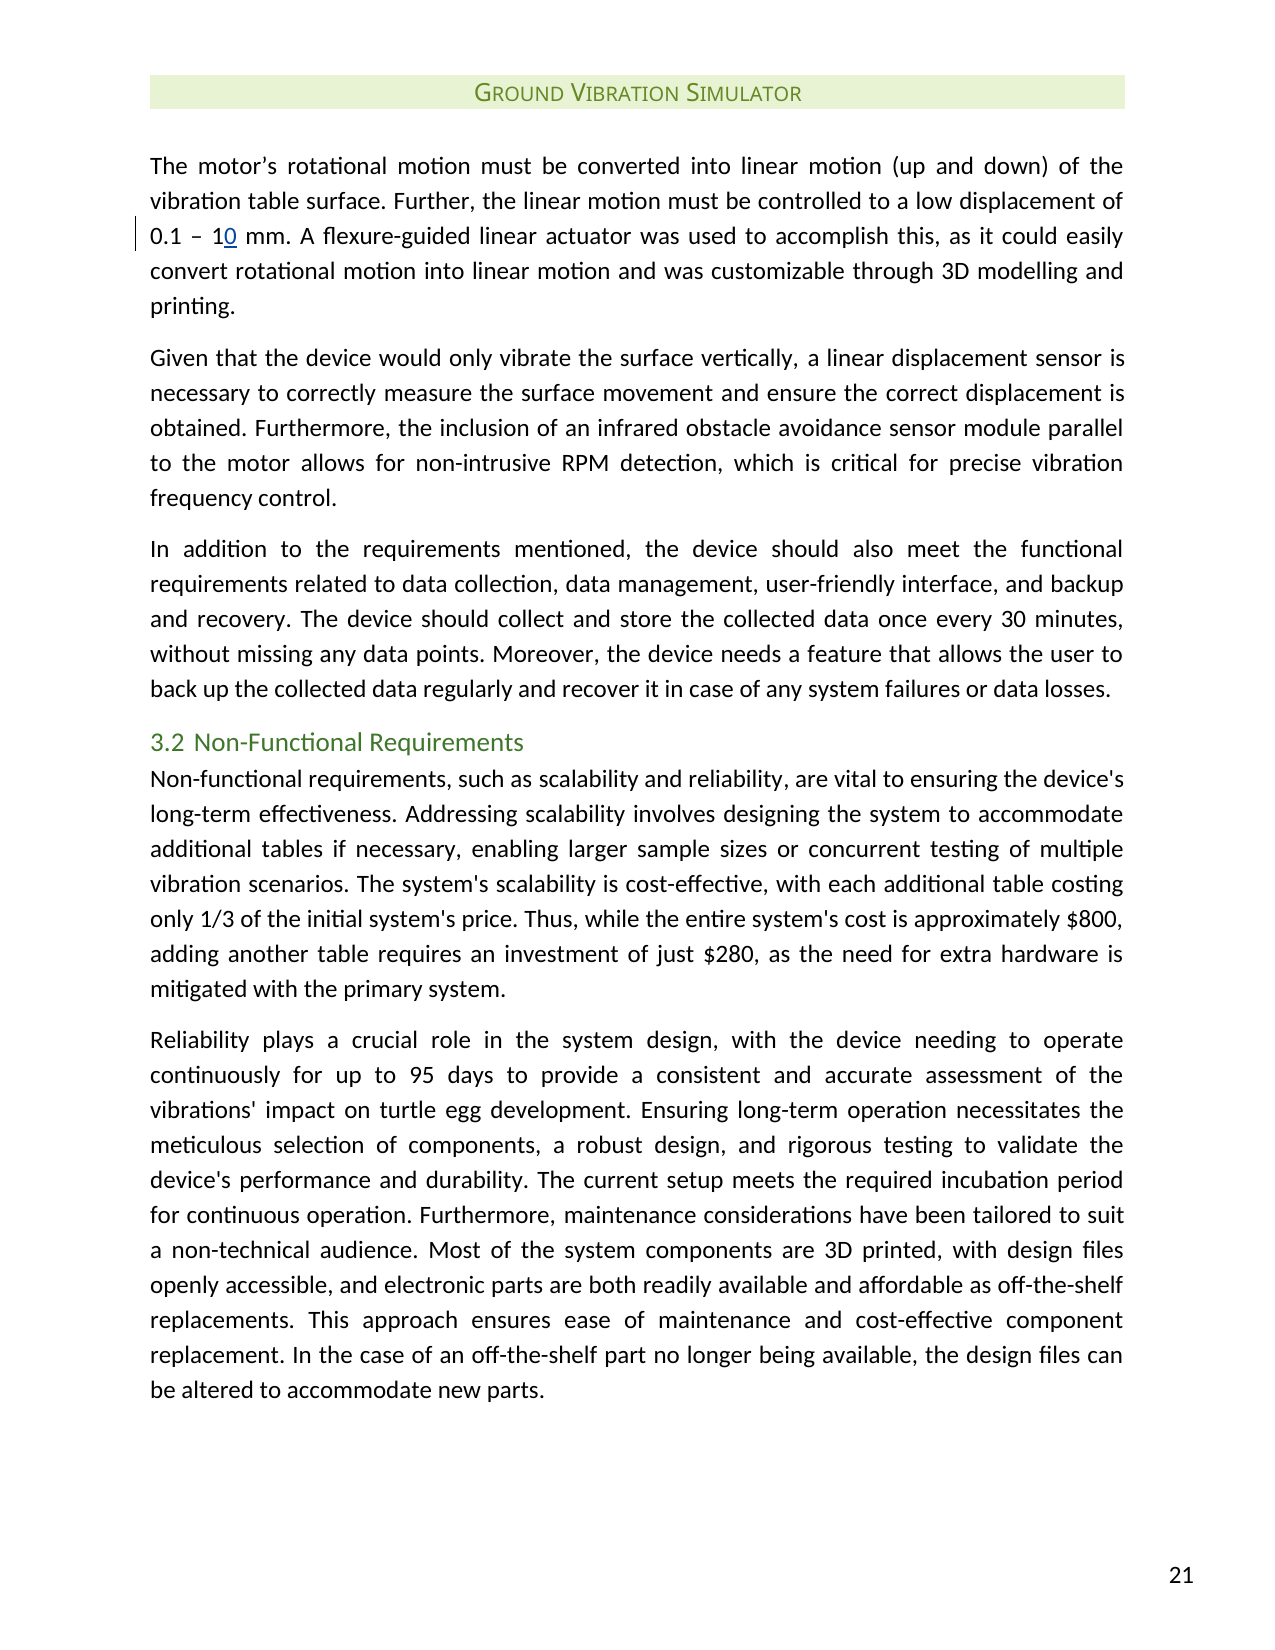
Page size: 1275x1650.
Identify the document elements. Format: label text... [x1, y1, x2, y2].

subtitle Non-Functional Requirements [150, 725, 1125, 758]
text The motor’s rotational motion must be converted into linear motion (up and down) of the vibration table surface. Further, the linear motion must be controlled to a low displacement of 0.1 – 1 mm. A flexure-guided linear actuator was used to accomplish this, as it could easily convert rotational motion into linear motion and was customizable through 3D modelling and printing. [150, 150, 1125, 321]
text Given that the device would only vibrate the surface vertically, a linear displacement sensor is necessary to correctly measure the surface movement and ensure the correct displacement is obtained. Furthermore, the inclusion of an infrared obstacle avoidance sensor module parallel to the motor allows for non-intrusive RPM detection, which is critical for precise vibration frequency control. [150, 342, 1125, 512]
text Non-functional requirements, such as scalability and reliability, are vital to ensuring the device's long-term effectiveness. Addressing scalability involves designing the system to accommodate additional tables if necessary, enabling larger sample sizes or concurrent testing of multiple vibration scenarios. The system's scalability is cost-effective, with each additional table costing only 1/3 of the initial system's price. Thus, while the entire system's cost is approximately $800, adding another table requires an investment of just $280, as the need for extra hardware is mitigated with the primary system. [150, 763, 1125, 1003]
text In addition to the requirements mentioned, the device should also meet the functional requirements related to data collection, data management, user-friendly interface, and backup and recovery. The device should collect and store the collected data once every 30 minutes, without missing any data points. Moreover, the device needs a feature that allows the user to back up the collected data regularly and recover it in case of any system failures or data losses. [150, 533, 1125, 704]
text Reliability plays a crucial role in the system design, with the device needing to operate continuously for up to 95 days to provide a consistent and accurate assessment of the vibrations' impact on turtle egg development. Ensuring long-term operation necessitates the meticulous selection of components, a robust design, and rigorous testing to validate the device's performance and durability. The current setup meets the required incubation period for continuous operation. Furthermore, maintenance considerations have been tailored to suit a non-technical audience. Most of the system components are 3D printed, with design files openly accessible, and electronic parts are both readily available and affordable as off-the-shelf replacements. This approach ensures ease of maintenance and cost-effective component replacement. In the case of an off-the-shelf part no longer being available, the design files can be altered to accommodate new parts. [150, 1024, 1125, 1405]
